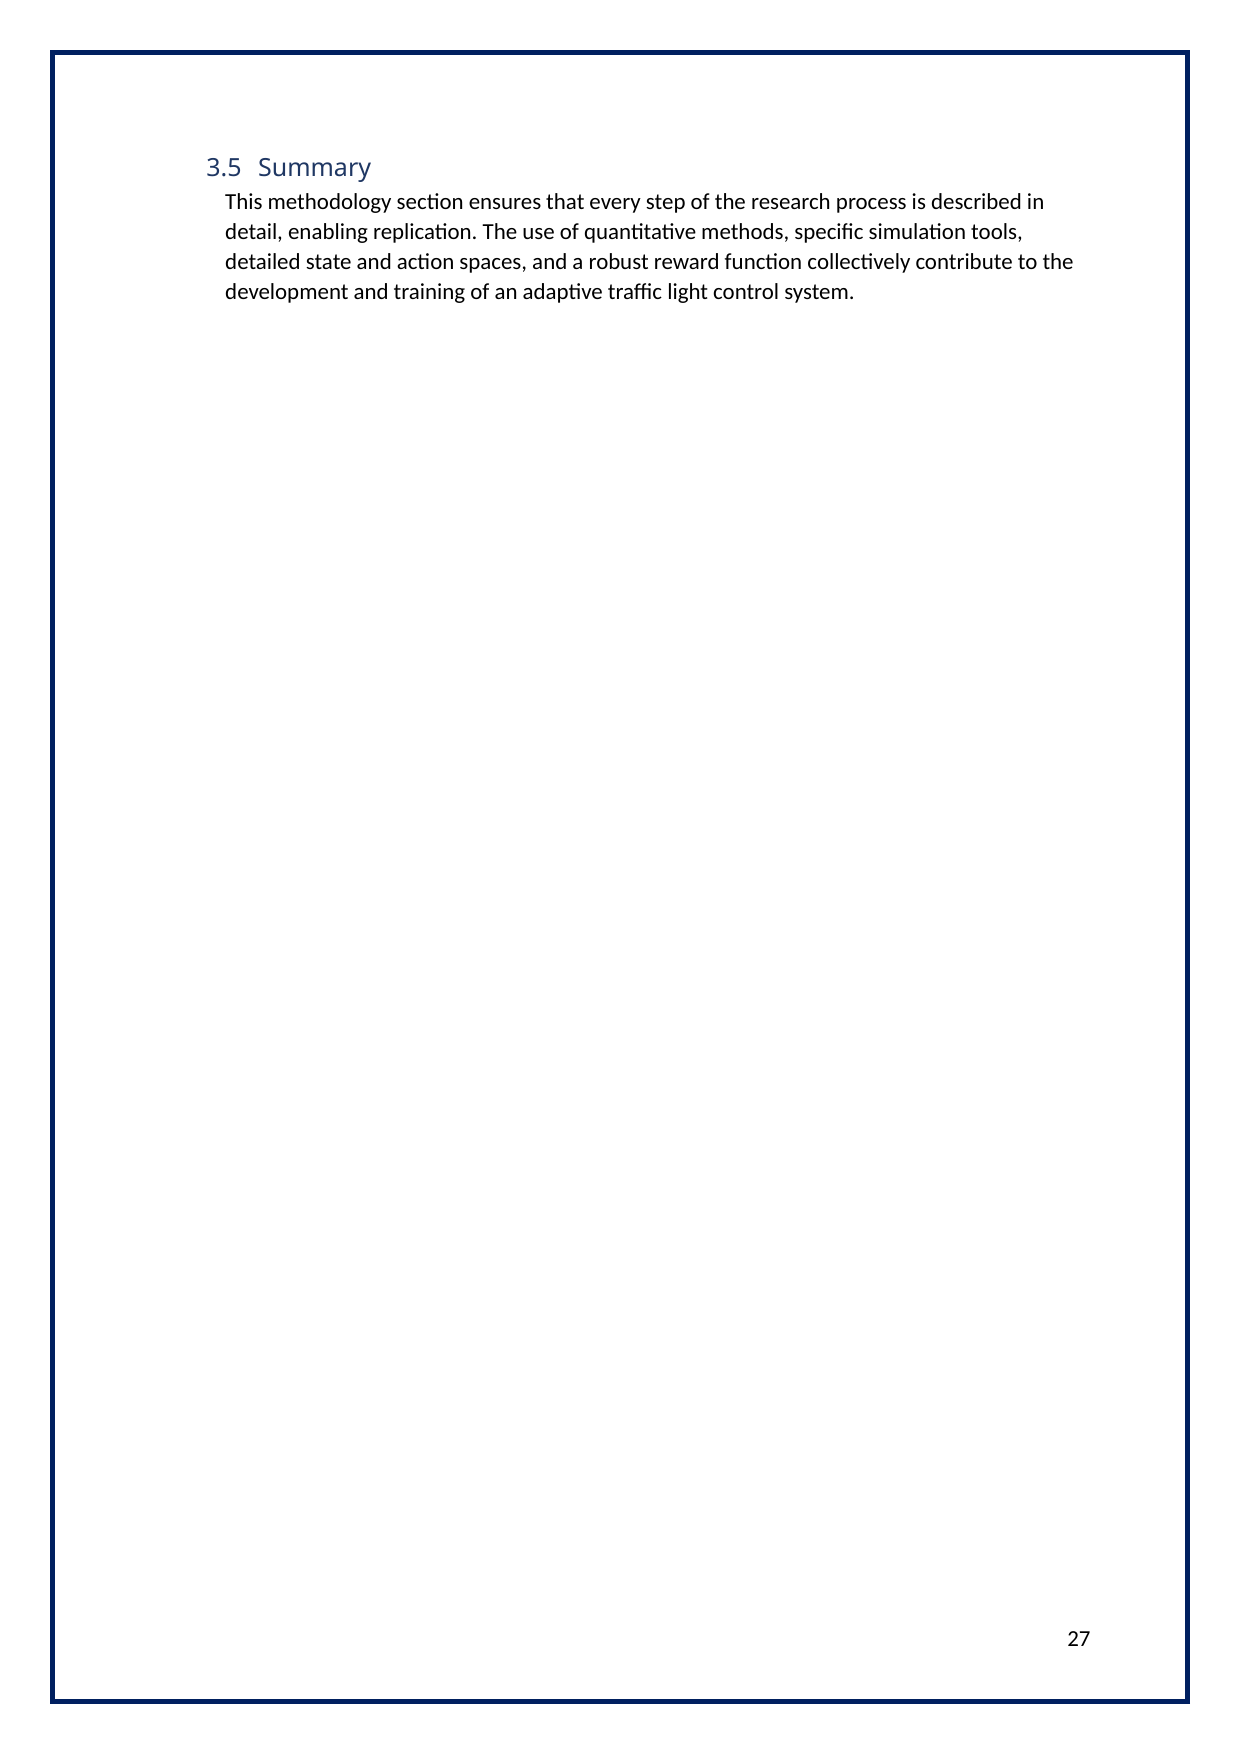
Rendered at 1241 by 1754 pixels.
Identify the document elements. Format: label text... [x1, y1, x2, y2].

list This methodology section ensures that every step of the research process is described in detail, enabling replication. The use of quantitative methods, specific simulation tools, detailed state and action spaces, and a robust reward function collectively contribute to the development and training of an adaptive traffic light control system. [225, 187, 1090, 305]
subtitle Summary [206, 150, 1090, 184]
